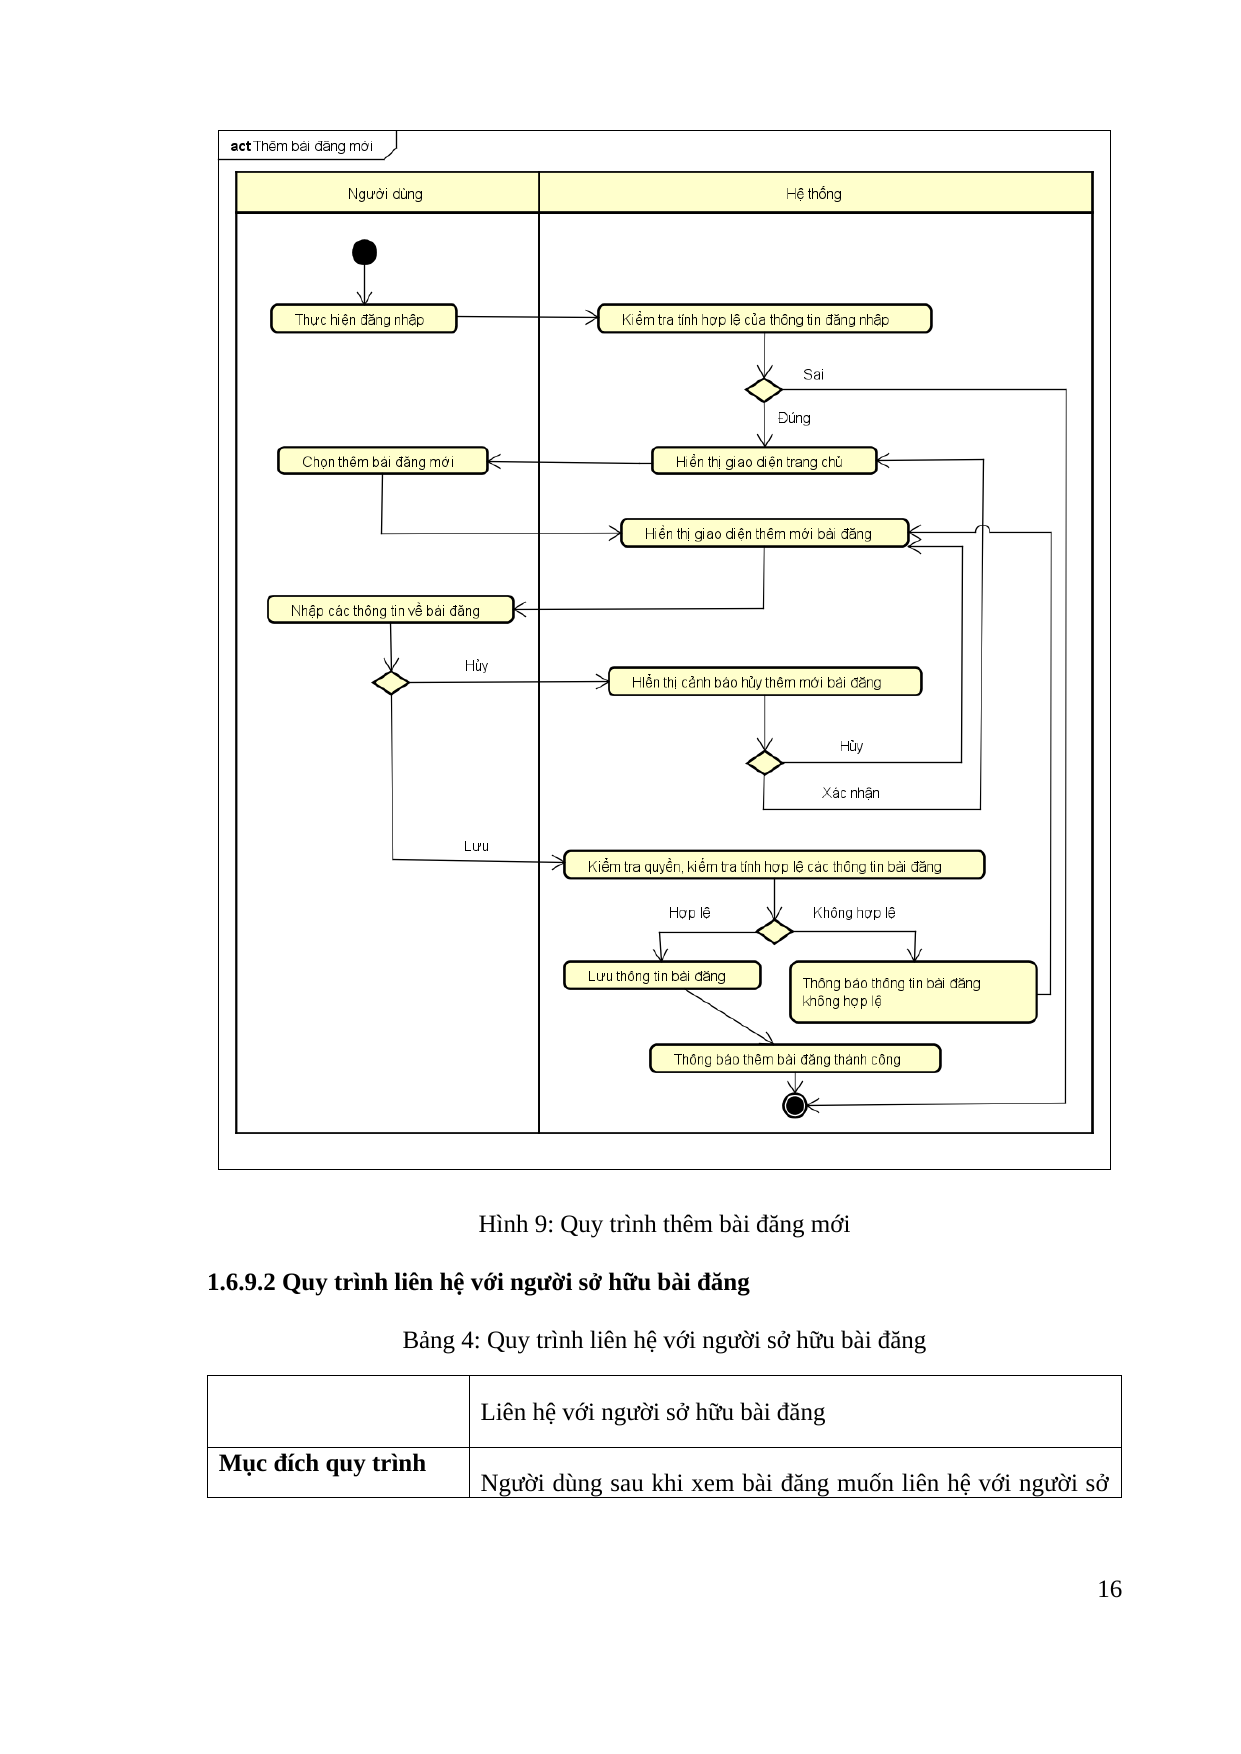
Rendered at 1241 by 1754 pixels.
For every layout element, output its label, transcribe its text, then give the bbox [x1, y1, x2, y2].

picture [206, 118, 1120, 1180]
text Hình 9: Quy trình thêm bài đăng mới [207, 1209, 1122, 1238]
text Bảng 4: Quy trình liên hệ với người sở hữu bài đăng [207, 1325, 1122, 1354]
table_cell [470, 1448, 1121, 1497]
subtitle Quy trình liên hệ với người sở hữu bài đăng [207, 1267, 1122, 1296]
table_header [208, 1376, 469, 1447]
table_cell Mục đích quy trình [208, 1448, 469, 1497]
table_header Liên hệ với người sở hữu bài đăng [470, 1376, 1121, 1447]
